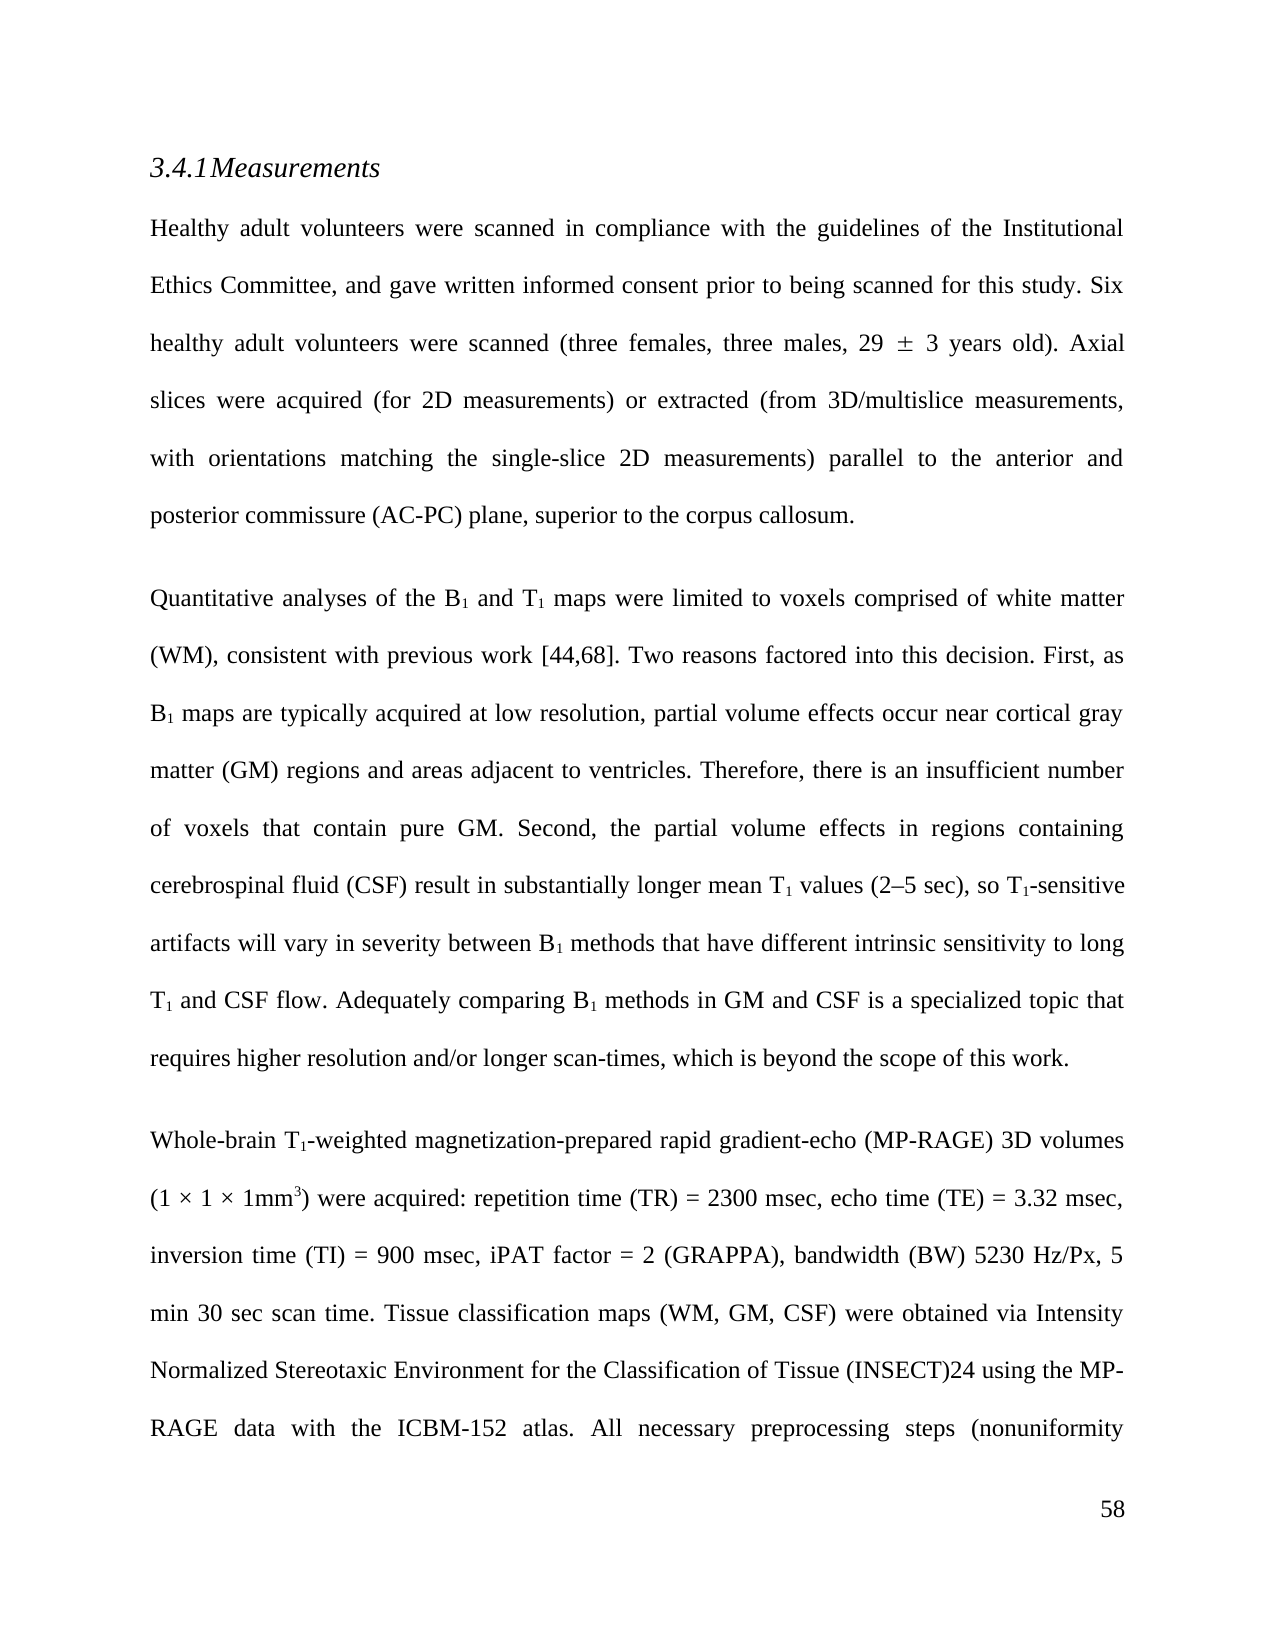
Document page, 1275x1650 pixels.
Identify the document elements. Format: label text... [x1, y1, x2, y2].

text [150, 1125, 1125, 1442]
subtitle Measurements [150, 150, 1125, 183]
text Quantitative analyses of the B1 and T1 maps were limited to voxels comprised of white matter (WM), consistent with previous work [44,68]. Two reasons factored into this decision. First, as B1 maps are typically acquired at low resolution, partial volume effects occur near cortical gray matter (GM) regions and areas adjacent to ventricles. Therefore, there is an insufficient number of voxels that contain pure GM. Second, the partial volume effects in regions containing cerebrospinal fluid (CSF) result in substantially longer mean T1 values (2–5 sec), so T1-sensitive artifacts will vary in severity between B1 methods that have different intrinsic sensitivity to long T1 and CSF flow. Adequately comparing B1 methods in GM and CSF is a specialized topic that requires higher resolution and/or longer scan-times, which is beyond the scope of this work. [150, 583, 1125, 1072]
text Healthy adult volunteers were scanned in compliance with the guidelines of the Institutional Ethics Committee, and gave written informed consent prior to being scanned for this study. Six healthy adult volunteers were scanned (three females, three males, 29 3 years old). Axial slices were acquired (for 2D measurements) or extracted (from 3D/multislice measurements, with orientations matching the single-slice 2D measurements) parallel to the anterior and posterior commissure (AC-PC) plane, superior to the corpus callosum. [150, 213, 1125, 529]
